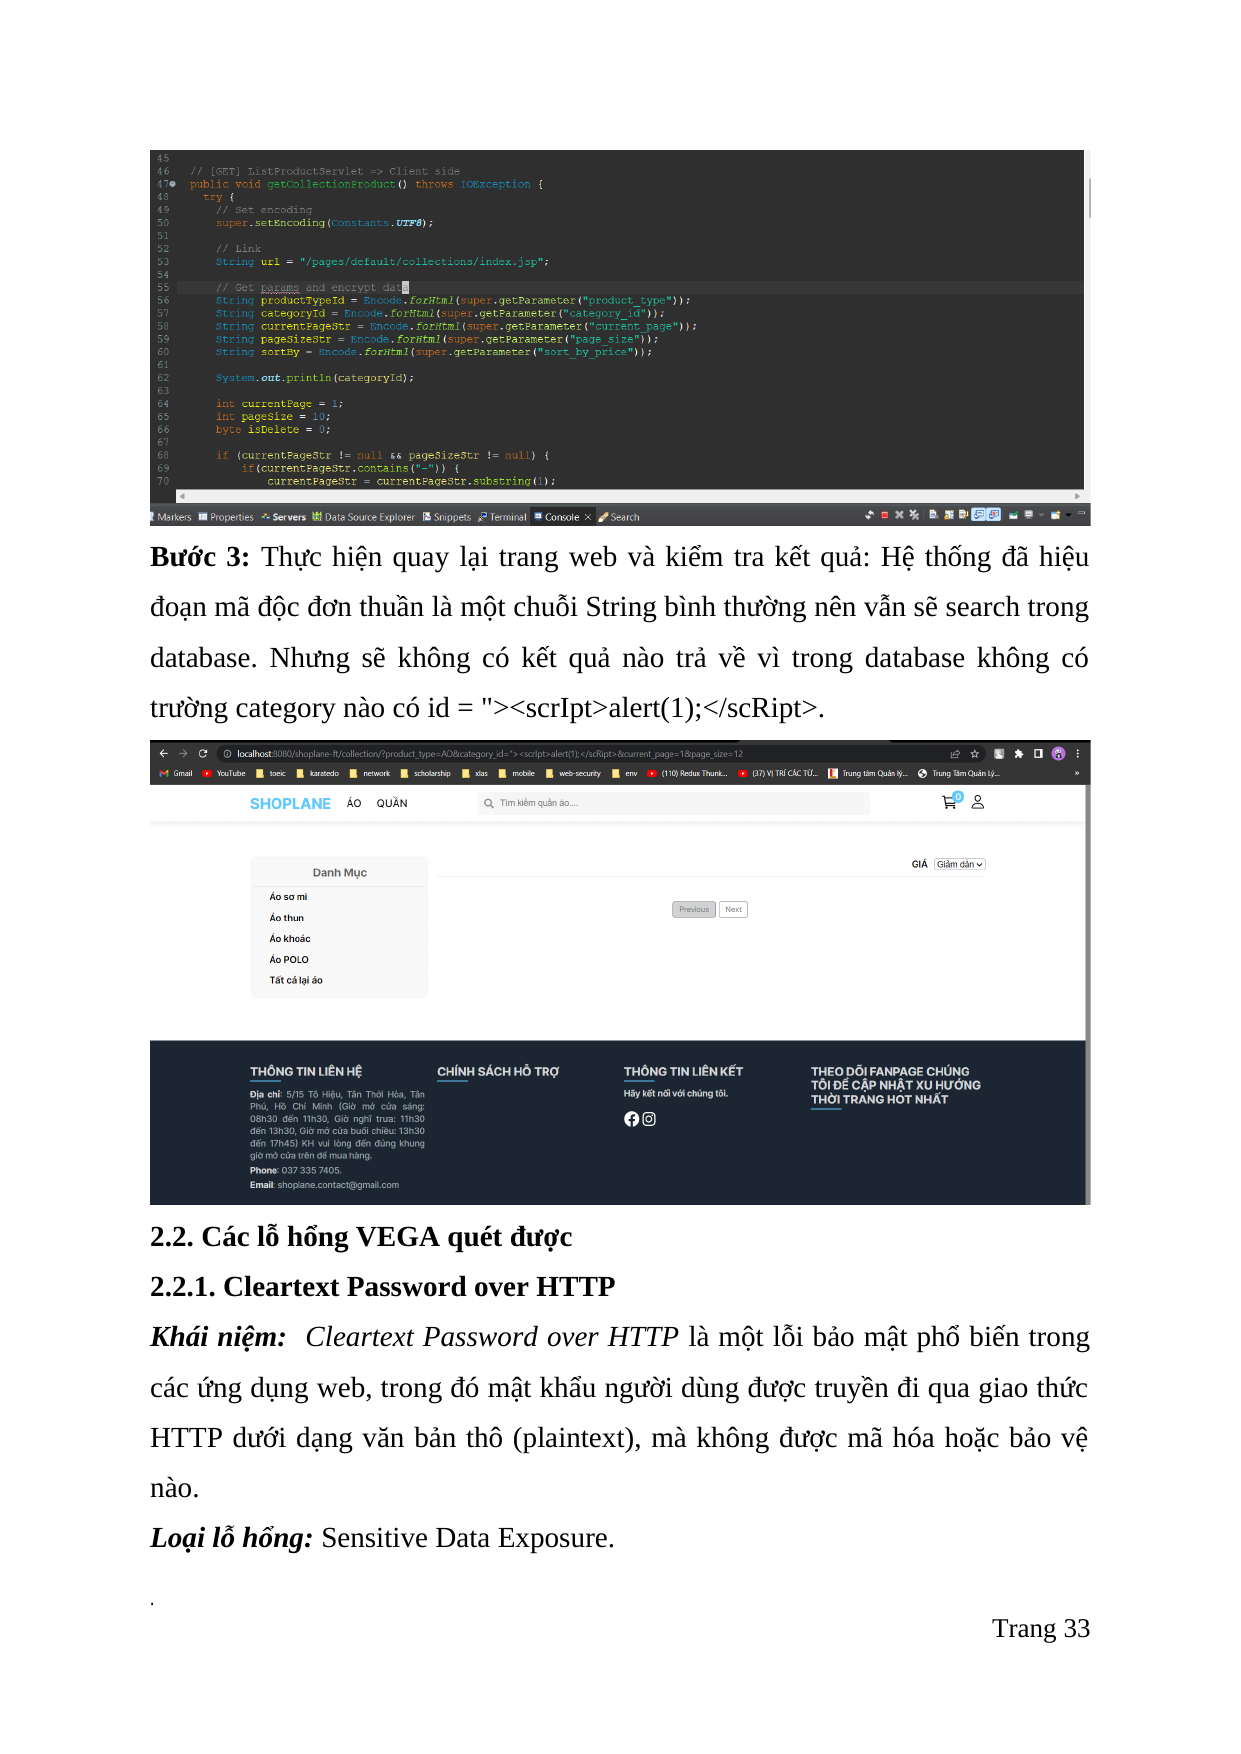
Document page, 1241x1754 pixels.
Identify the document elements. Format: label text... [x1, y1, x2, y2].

picture [150, 740, 1091, 1205]
text Bước 3: Thực hiện quay lại trang web và kiểm tra kết quả: Hệ thống đã hiệu đoạn mã độc đơn thuần là một chuỗi String bình thường nên vẫn sẽ search trong database. Nhưng sẽ không có kết quả nào trả về vì trong database không có trường category nào có id = "><scrIpt>alert(1);</scRipt>. [150, 539, 1090, 724]
subtitle 2.2.1. Cleartext Password over HTTP [150, 1269, 1090, 1303]
text Loại lỗ hổng: Sensitive Data Exposure. [150, 1521, 1090, 1554]
text Khái niệm: Cleartext Password over HTTP là một lỗi bảo mật phổ biến trong các ứng dụng web, trong đó mật khẩu người dùng được truyền đi qua giao thức HTTP dưới dạng văn bản thô (plaintext), mà không được mã hóa hoặc bảo vệ nào. [150, 1319, 1090, 1504]
subtitle 2.2. Các lỗ hổng VEGA quét được [150, 1219, 1090, 1252]
picture [150, 150, 1091, 526]
